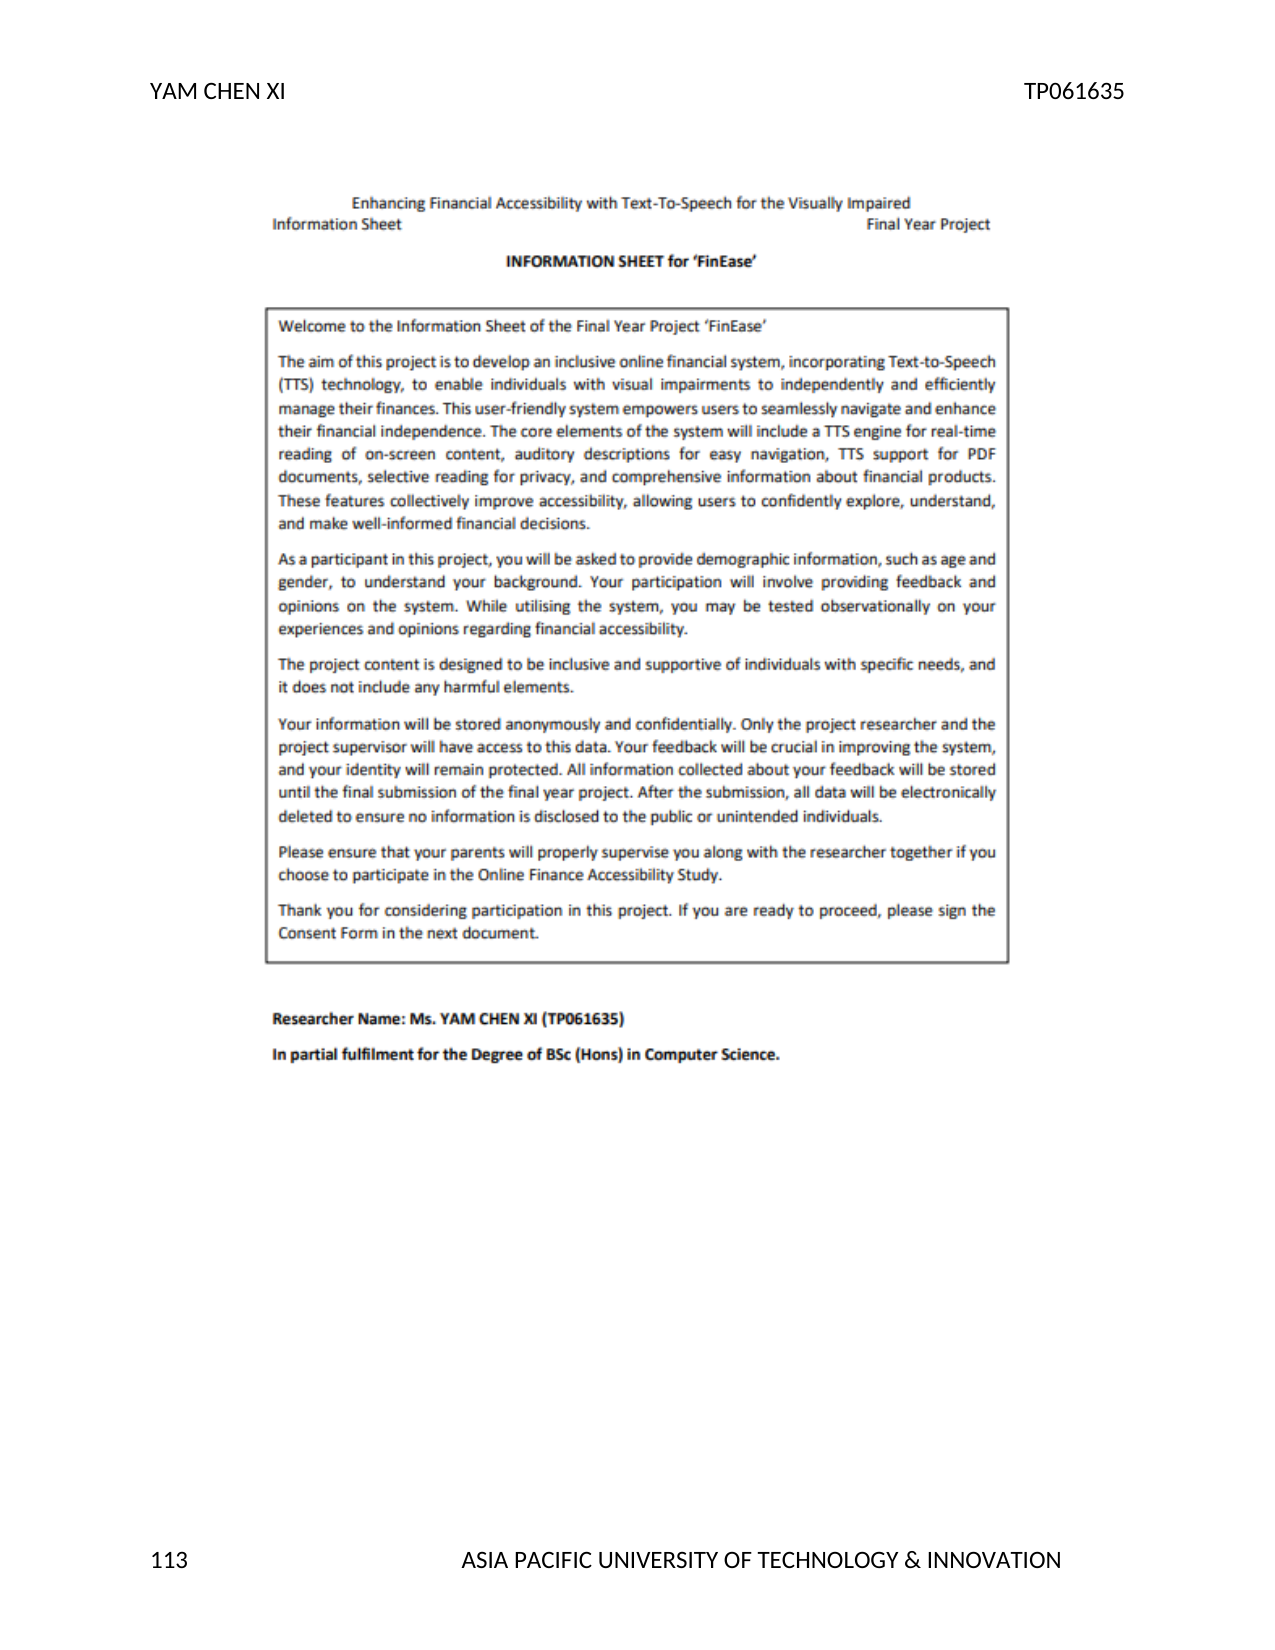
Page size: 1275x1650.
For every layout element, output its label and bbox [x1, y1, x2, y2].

picture [181, 150, 1094, 1345]
